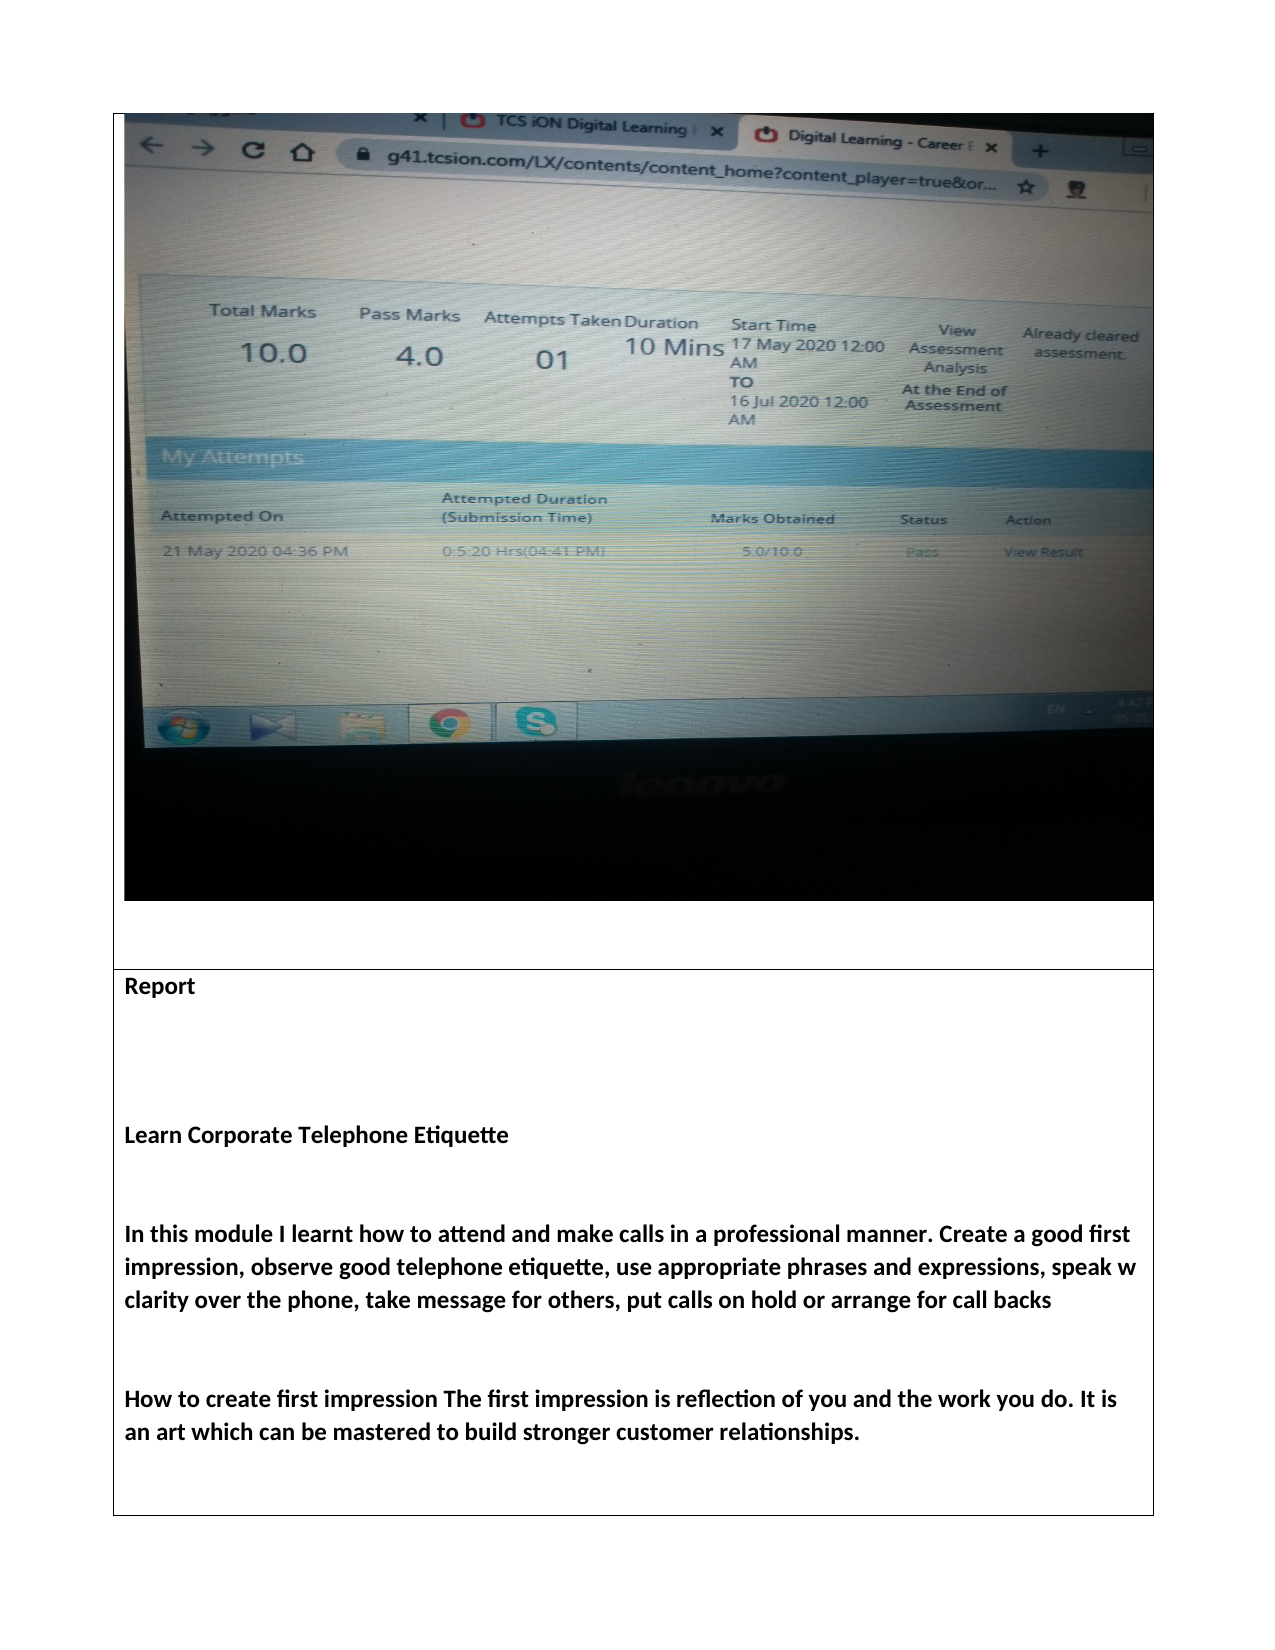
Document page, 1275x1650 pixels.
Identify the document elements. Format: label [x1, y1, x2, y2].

picture [124, 113, 1154, 901]
table_cell [114, 970, 1153, 1515]
table_cell [114, 114, 1153, 969]
